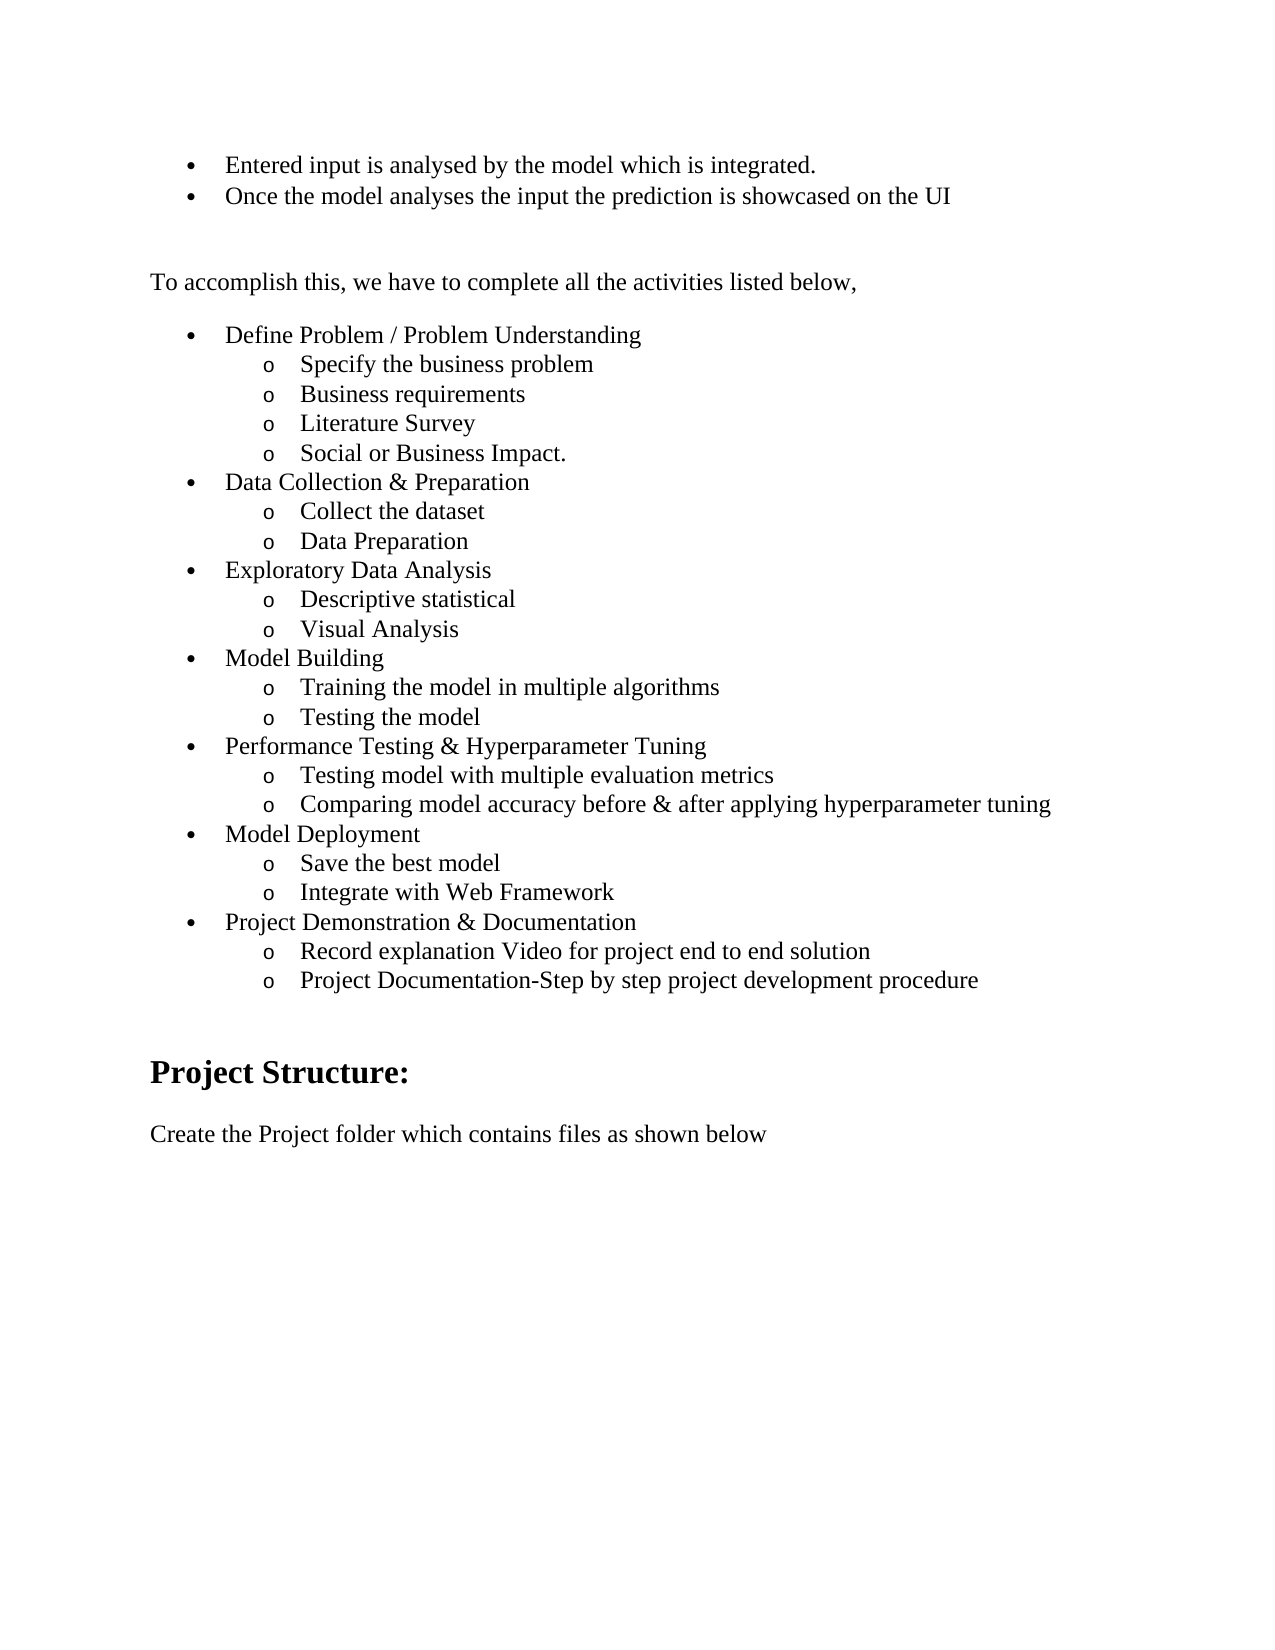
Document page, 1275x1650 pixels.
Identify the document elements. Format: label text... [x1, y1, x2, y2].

list Descriptive statistical [262, 584, 1125, 614]
list Record explanation Video for project end to end solution [262, 936, 1125, 965]
list Exploratory Data Analysis [187, 555, 1125, 584]
list Testing model with multiple evaluation metrics [262, 760, 1125, 789]
list Project Documentation-Step by step project development procedure [262, 965, 1125, 995]
list Data Preparation [262, 526, 1125, 555]
list Training the model in multiple algorithms [262, 672, 1125, 702]
list Social or Business Impact. [262, 438, 1125, 467]
list Project Demonstration & Documentation [187, 907, 1125, 936]
list Visual Analysis [262, 614, 1125, 643]
list Specify the business problem [262, 349, 1125, 379]
list Literature Survey [262, 408, 1125, 438]
list Define Problem / Problem Understanding [187, 320, 1125, 349]
list Testing the model [262, 702, 1125, 731]
list Model Building [187, 643, 1125, 672]
list Business requirements [262, 379, 1125, 408]
text To accomplish this, we have to complete all the activities listed below, [150, 267, 1125, 295]
text Create the Project folder which contains files as shown below [150, 1119, 1125, 1147]
list Save the best model [262, 848, 1125, 877]
list Data Collection & Preparation [187, 467, 1125, 496]
list Integrate with Web Framework [262, 877, 1125, 907]
list Once the model analyses the input the prediction is showcased on the UI [187, 181, 1125, 210]
list Model Deployment [187, 819, 1125, 848]
list Comparing model accuracy before & after applying hyperparameter tuning [262, 789, 1125, 819]
list Entered input is analysed by the model which is integrated. [187, 150, 1125, 179]
list Performance Testing & Hyperparameter Tuning [187, 731, 1125, 760]
list Collect the dataset [262, 496, 1125, 526]
text Project Structure: [150, 995, 1125, 1119]
